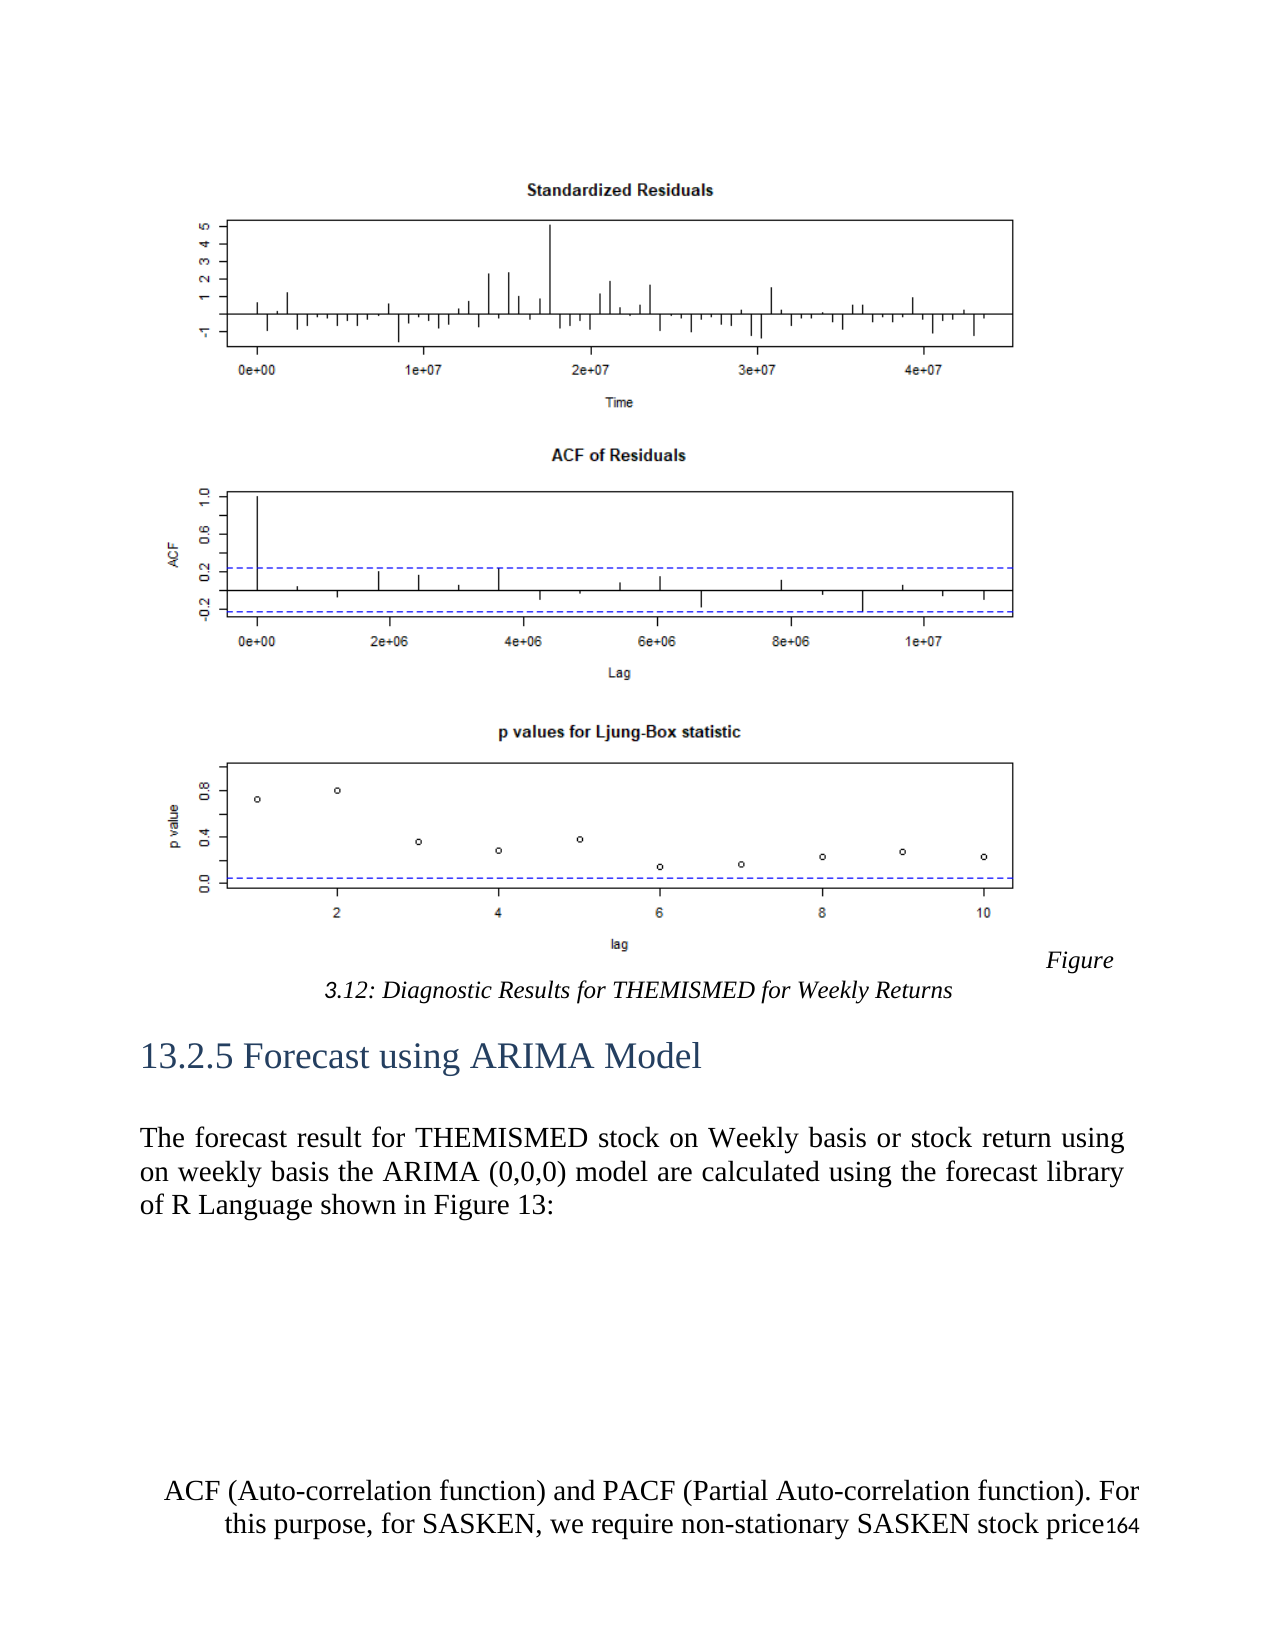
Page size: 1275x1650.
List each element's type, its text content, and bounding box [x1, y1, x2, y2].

text The forecast result for THEMISMED stock on Weekly basis or stock return using on weekly basis the ARIMA (0,0,0) model are calculated using the forecast library of R Language shown in Figure 13: [139, 1120, 1125, 1221]
subtitle 13.2.5 Forecast using ARIMA Model [139, 1033, 1139, 1077]
picture [163, 156, 1046, 969]
